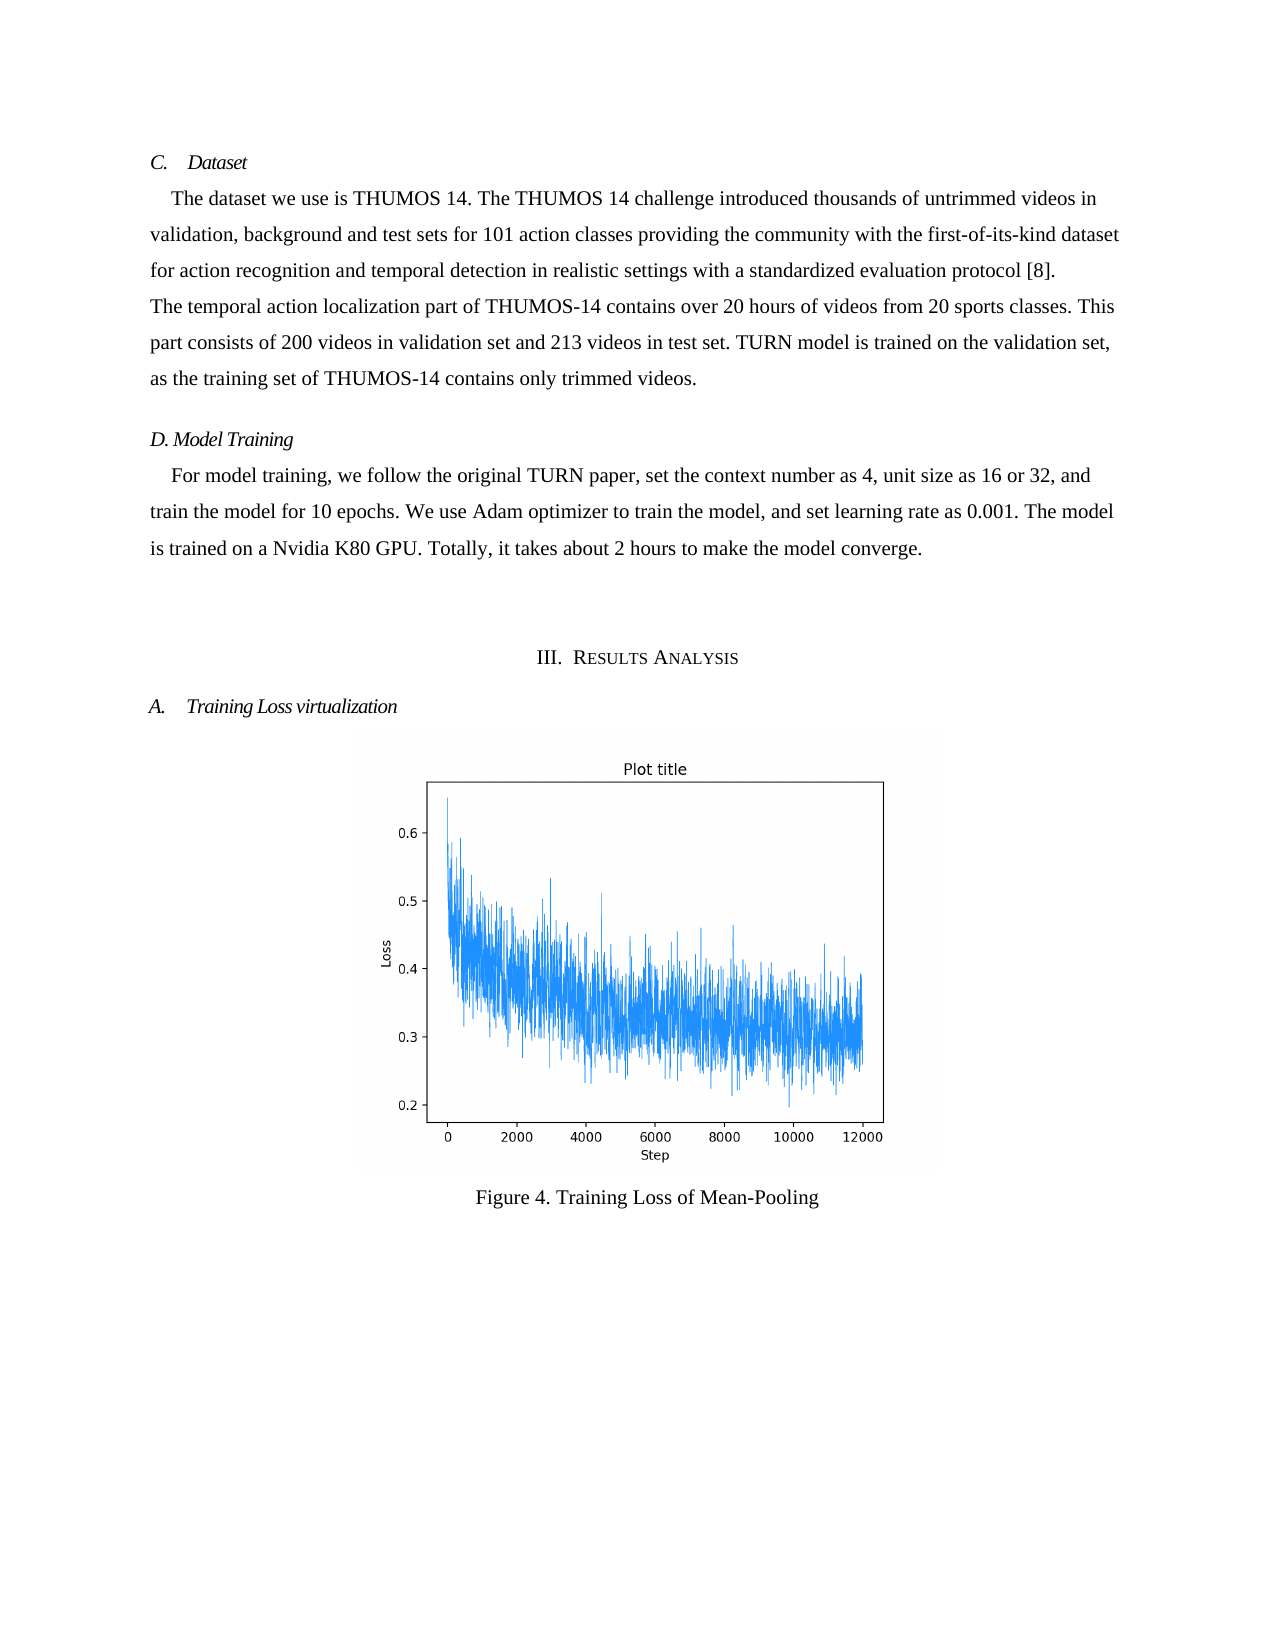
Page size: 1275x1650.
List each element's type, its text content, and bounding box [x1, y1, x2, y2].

subtitle III. Results Analysis [150, 645, 1125, 669]
picture [353, 729, 942, 1171]
text For model training, we follow the original TURN paper, set the context number as 4, unit size as 16 or 32, and train the model for 10 epochs. We use Adam optimizer to train the model, and set learning rate as 0.001. The model is trained on a Nvidia K80 GPU. Totally, it takes about 2 hours to make the model converge. [150, 463, 1125, 559]
text The dataset we use is THUMOS 14. The THUMOS 14 challenge introduced thousands of untrimmed videos in validation, background and test sets for 101 action classes providing the community with the first-of-its-kind dataset for action recognition and temporal detection in realistic settings with a standardized evaluation protocol [8]. [150, 186, 1125, 282]
subtitle C. Dataset [150, 150, 1125, 174]
text The temporal action localization part of THUMOS-14 contains over 20 hours of videos from 20 sports classes. This part consists of 200 videos in validation set and 213 videos in test set. TURN model is trained on the validation set, as the training set of THUMOS-14 contains only trimmed videos. [150, 294, 1125, 390]
text Figure 4. Training Loss of Mean-Pooling [150, 1184, 1125, 1209]
subtitle D. Model Training [150, 427, 1125, 451]
subtitle Training Loss virtualization [149, 693, 1125, 718]
